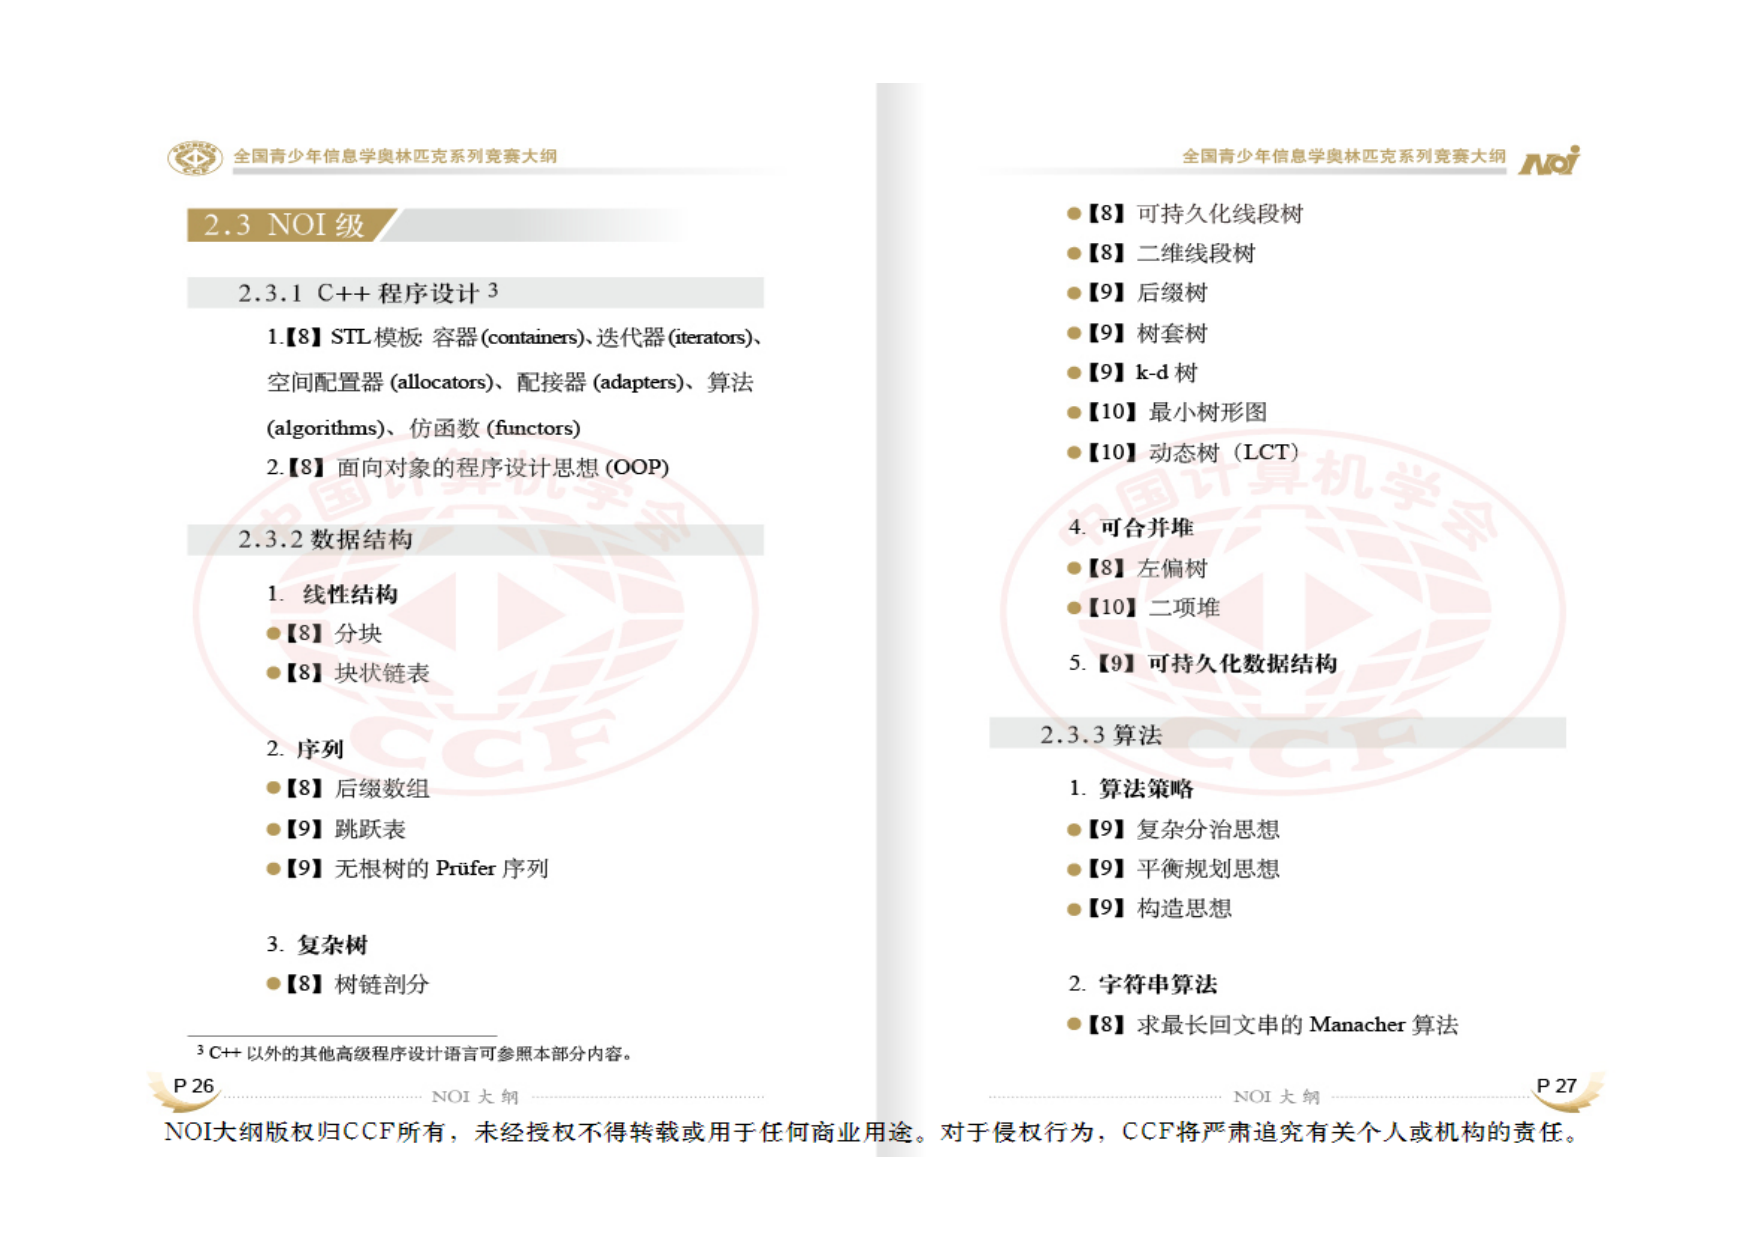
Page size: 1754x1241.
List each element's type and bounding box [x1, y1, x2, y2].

picture [75, 83, 1680, 1157]
